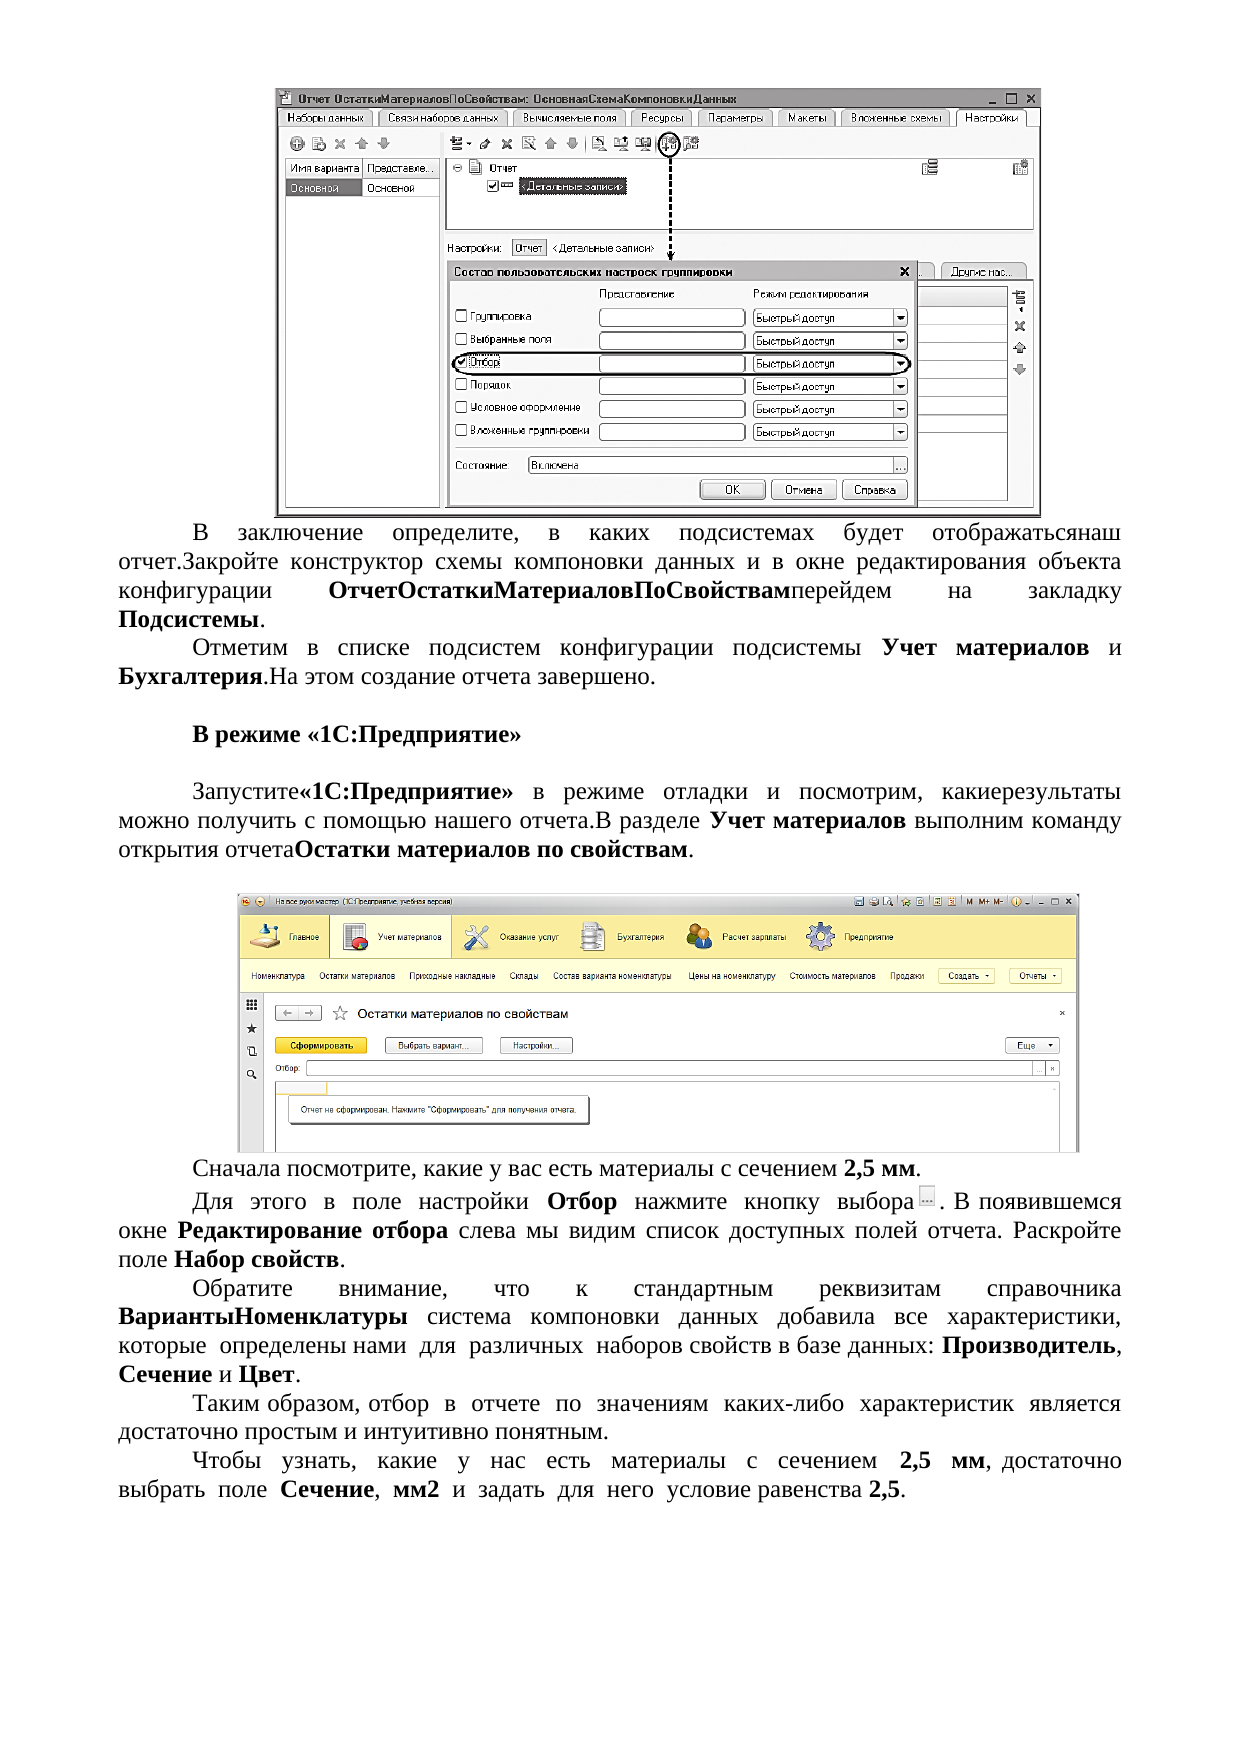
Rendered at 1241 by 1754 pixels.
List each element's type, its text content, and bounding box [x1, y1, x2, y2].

picture [272, 88, 1042, 518]
text Обратите внимание, что к стандартным реквизитам справочника ВариантыНоменклатуры система компоновки данных добавила все характеристики, которые определены нами для различных наборов свойств в базе данных: Производитель, Сечение и Цвет. [118, 1273, 1122, 1388]
text Отметим в списке подсистем конфигурации подсистемы Учет материалов и Бухгалтерия.На этом создание отчета завершено. [118, 632, 1122, 690]
picture [238, 894, 1079, 1152]
text В заключение определите, в каких подсистемах будет отображатьсянаш отчет.Закройте конструктор схемы компоновки данных и в окне редактирования объекта конфигурации ОтчетОстаткиМатериаловПоСвойствамперейдем на закладку Подсистемы. [118, 517, 1122, 632]
picture [914, 1181, 939, 1210]
text Сначала посмотрите, какие у вас есть материалы с сечением 2,5 мм. [118, 1153, 1122, 1182]
text Таким образом, отбор в отчете по значениям каких-либо характеристик является достаточно простым и интуитивно понятным. [118, 1388, 1122, 1445]
text Для этого в поле настройки Отбор нажмите кнопку выбора. В появившемся окне Редактирование отбора слева мы видим список доступных полей отчета. Раскройте поле Набор свойств. [118, 1182, 1122, 1273]
text Запустите«1С:Предприятие» в режиме отладки и посмотрим, какиерезультаты можно получить с помощью нашего отчета.В разделе Учет материалов выполним команду открытия отчетаОстатки материалов по свойствам. [118, 776, 1122, 862]
text Чтобы узнать, какие у нас есть материалы с сечением 2,5 мм, достаточно выбрать поле Сечение, мм2 и задать для него условие равенства 2,5. [118, 1445, 1122, 1503]
text В режиме «1С:Предприятие» [118, 719, 1122, 747]
